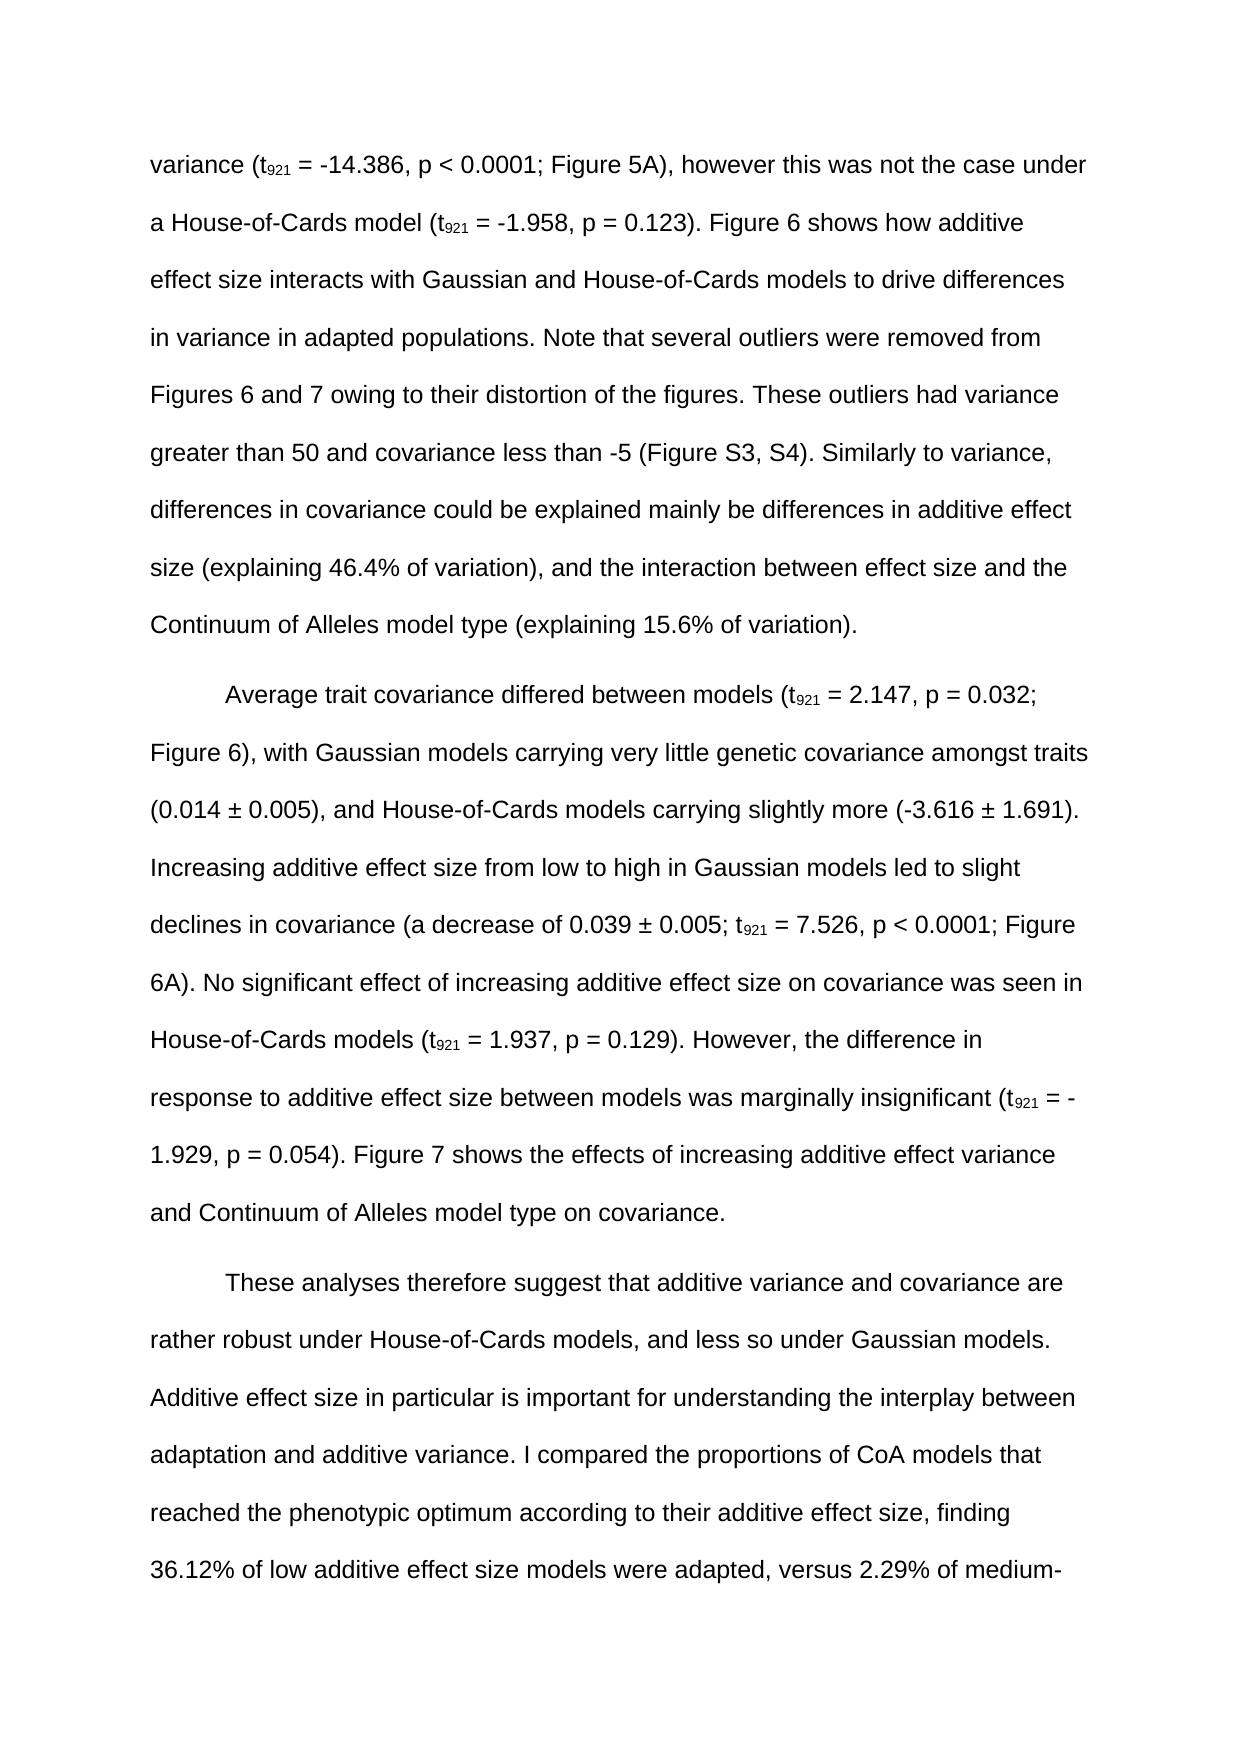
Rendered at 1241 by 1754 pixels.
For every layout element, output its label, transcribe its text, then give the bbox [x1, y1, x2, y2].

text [150, 150, 1090, 639]
text Average trait covariance differed between models (t921 = 2.147, p = 0.032; Figure 6), with Gaussian models carrying very little genetic covariance amongst traits (0.014 ± 0.005), and House-of-Cards models carrying slightly more (-3.616 ± 1.691). Increasing additive effect size from low to high in Gaussian models led to slight declines in covariance (a decrease of 0.039 ± 0.005; t921 = 7.526, p < 0.0001; Figure 6A). No significant effect of increasing additive effect size on covariance was seen in House-of-Cards models (t921 = 1.937, p = 0.129). However, the difference in response to additive effect size between models was marginally insignificant (t921 = -1.929, p = 0.054). Figure 7 shows the effects of increasing additive effect variance and Continuum of Alleles model type on covariance. [150, 680, 1090, 1226]
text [150, 1267, 1090, 1584]
